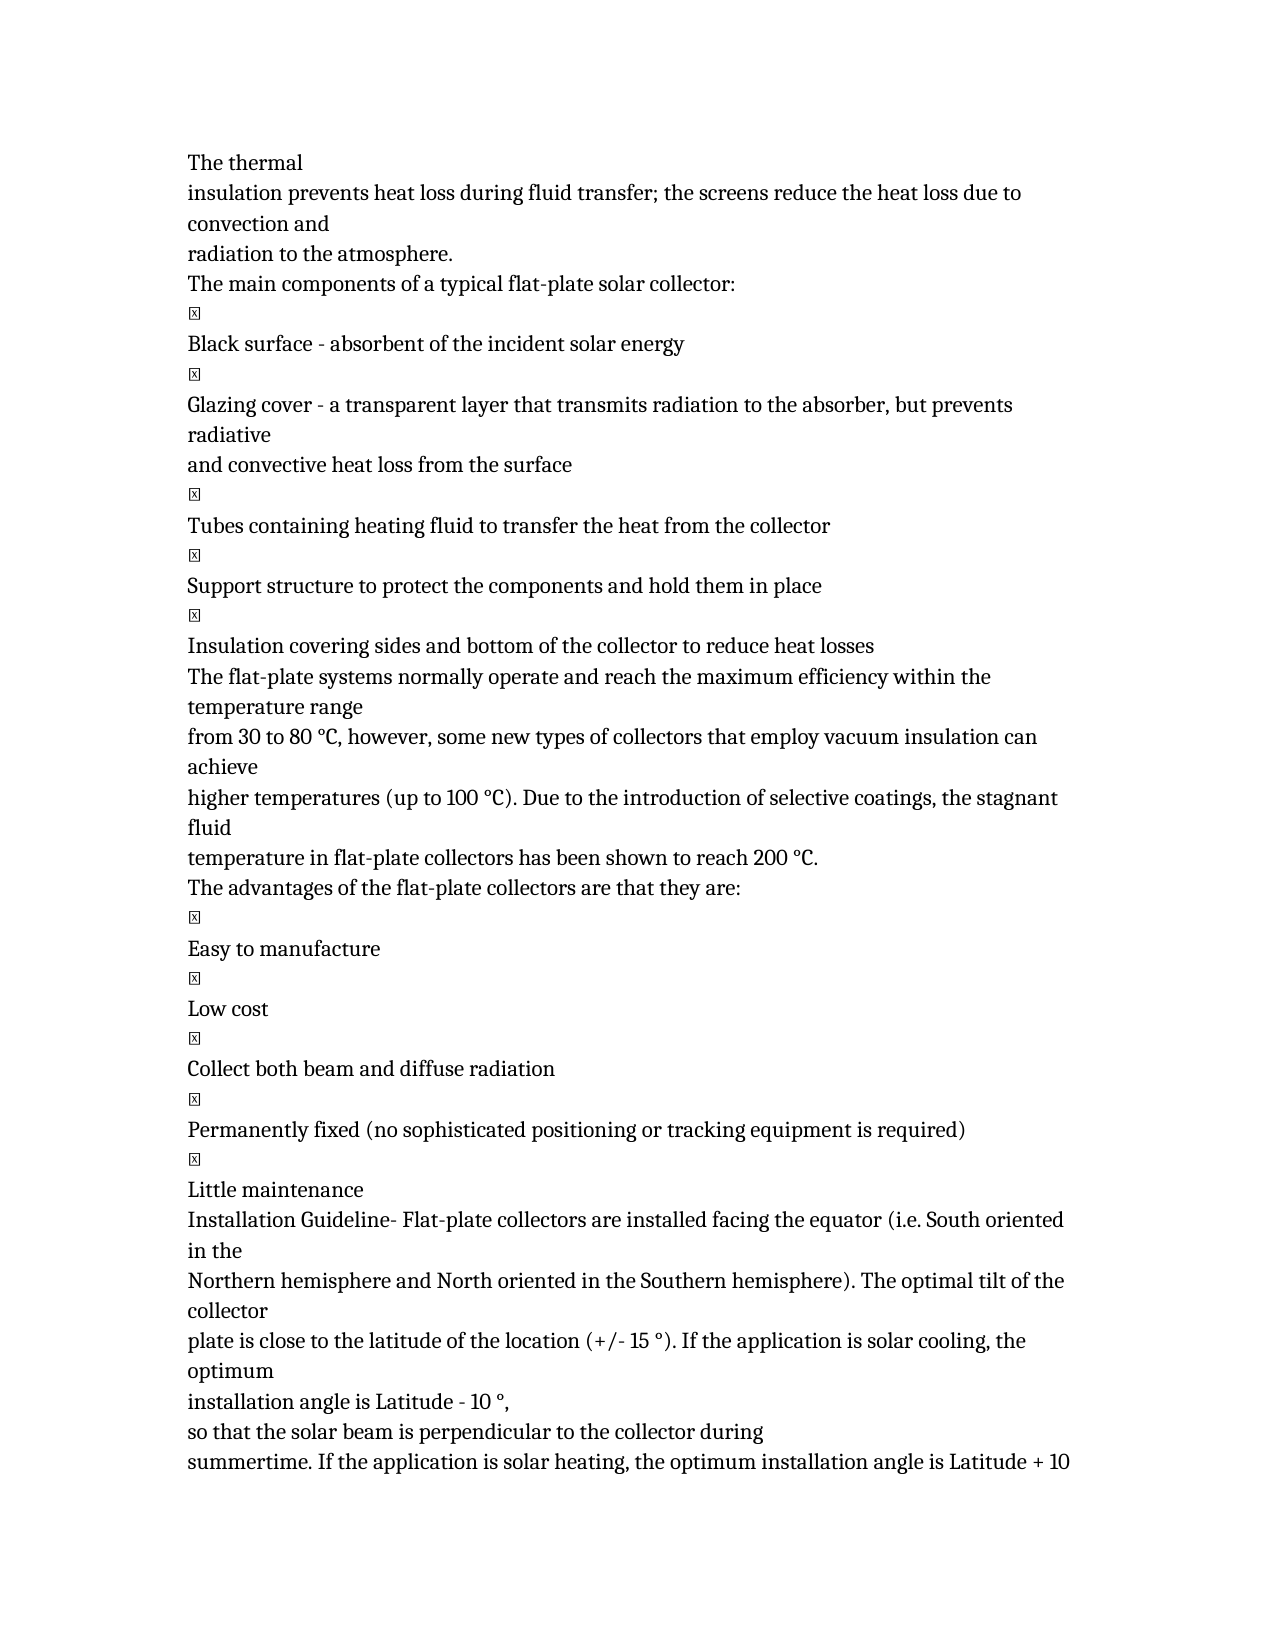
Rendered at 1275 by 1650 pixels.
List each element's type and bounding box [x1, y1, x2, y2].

text [187, 150, 1087, 1475]
